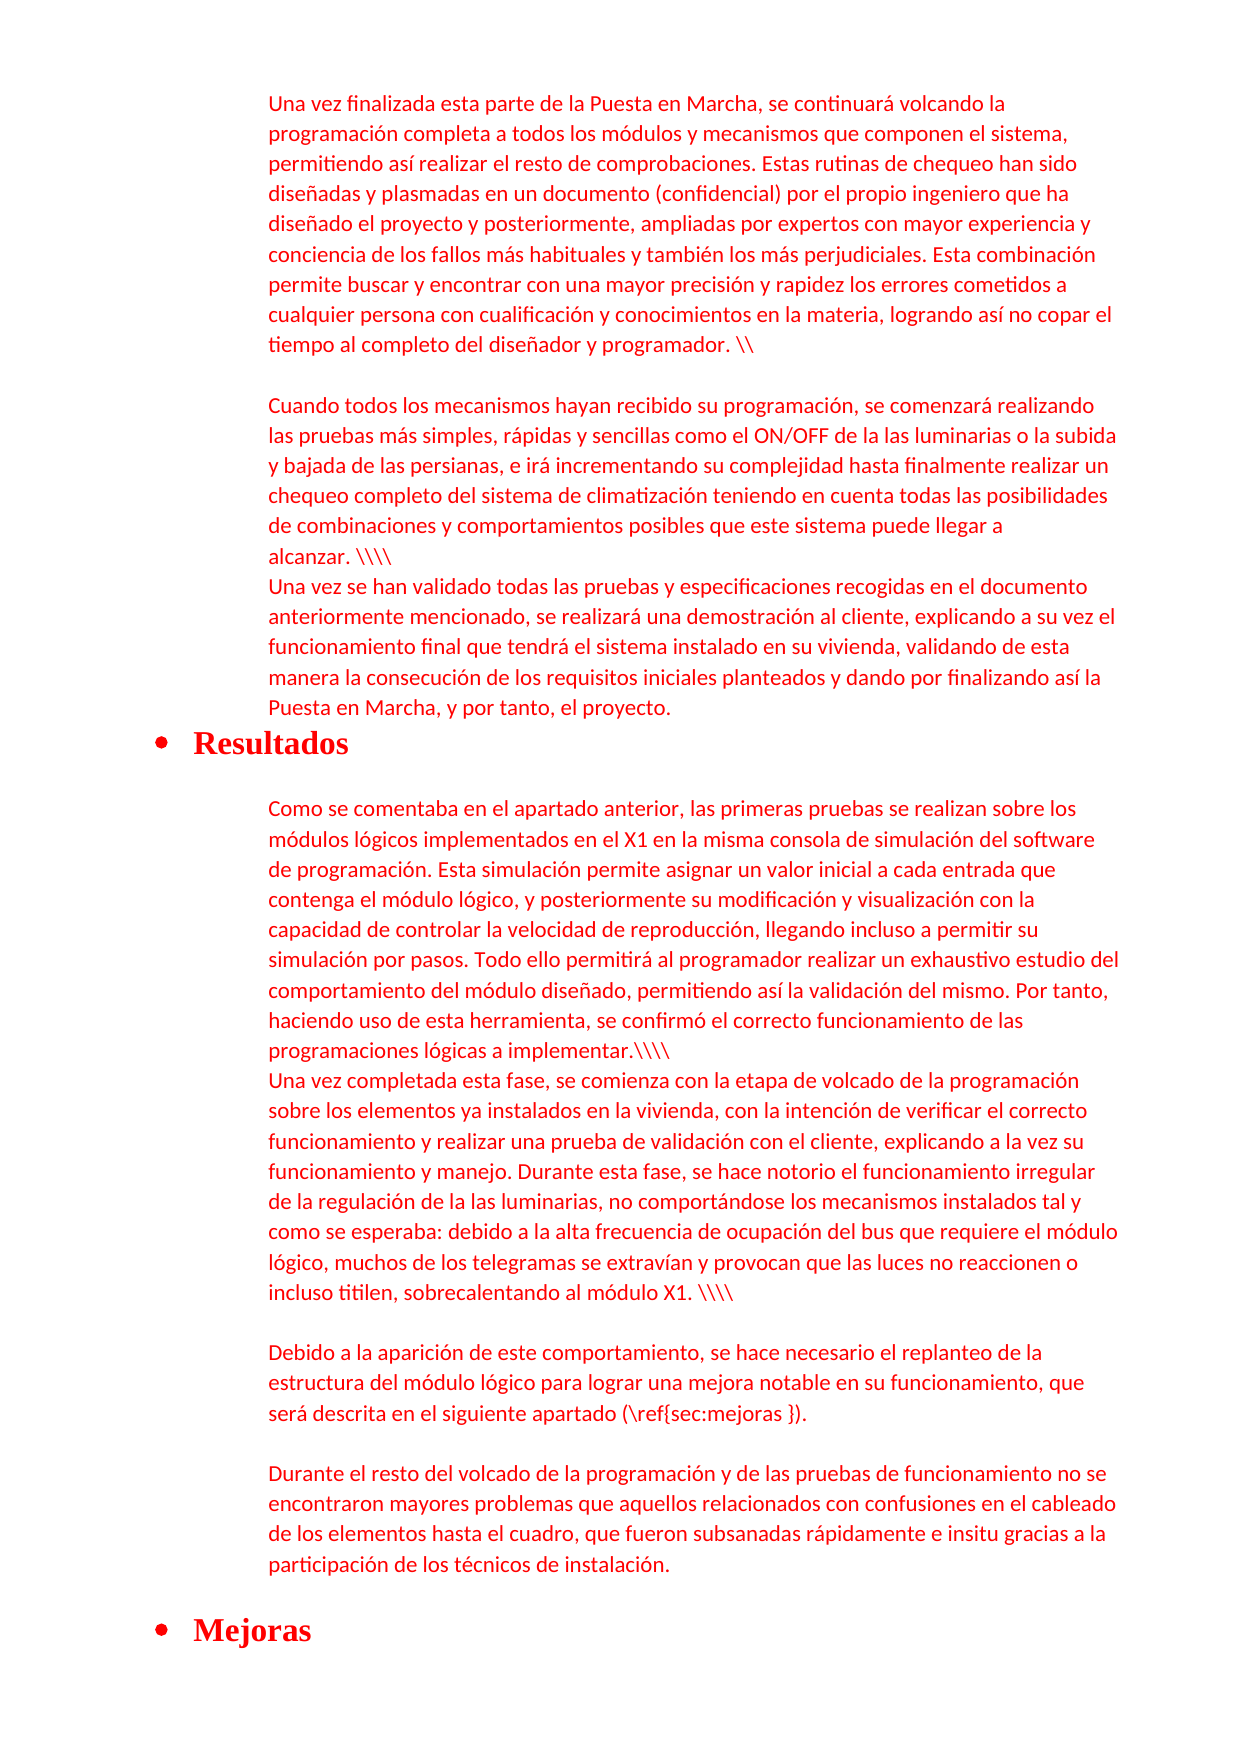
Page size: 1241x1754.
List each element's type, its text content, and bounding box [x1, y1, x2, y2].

list Resultados [156, 723, 1122, 761]
list Como se comentaba en el apartado anterior, las primeras pruebas se realizan sobre los módulos lógicos implementados en el X1 en la misma consola de simulación del software de programación. Esta simulación permite asignar un valor inicial a cada entrada que contenga el módulo lógico, y posteriormente su modificación y visualización con la capacidad de controlar la velocidad de reproducción, llegando incluso a permitir su simulación por pasos. Todo ello permitirá al programador realizar un exhaustivo estudio del comportamiento del módulo diseñado, permitiendo así la validación del mismo. Por tanto, haciendo uso de esta herramienta, se confirmó el correcto funcionamiento de las programaciones lógicas a implementar.\\\\ [268, 794, 1122, 1064]
list Una vez se han validado todas las pruebas y especificaciones recogidas en el documento anteriormente mencionado, se realizará una demostración al cliente, explicando a su vez el funcionamiento final que tendrá el sistema instalado en su vivienda, validando de esta manera la consecución de los requisitos iniciales planteados y dando por finalizando así la Puesta en Marcha, y por tanto, el proyecto. [268, 572, 1122, 721]
list Una vez completada esta fase, se comienza con la etapa de volcado de la programación sobre los elementos ya instalados en la vivienda, con la intención de verificar el correcto funcionamiento y realizar una prueba de validación con el cliente, explicando a la vez su funcionamiento y manejo. Durante esta fase, se hace notorio el funcionamiento irregular de la regulación de la las luminarias, no comportándose los mecanismos instalados tal y como se esperaba: debido a la alta frecuencia de ocupación del bus que requiere el módulo lógico, muchos de los telegramas se extravían y provocan que las luces no reaccionen o incluso titilen, sobrecalentando al módulo X1. \\\\ [268, 1066, 1122, 1306]
list Una vez finalizada esta parte de la Puesta en Marcha, se continuará volcando la programación completa a todos los módulos y mecanismos que componen el sistema, permitiendo así realizar el resto de comprobaciones. Estas rutinas de chequeo han sido diseñadas y plasmadas en un documento (confidencial) por el propio ingeniero que ha diseñado el proyecto y posteriormente, ampliadas por expertos con mayor experiencia y conciencia de los fallos más habituales y también los más perjudiciales. Esta combinación permite buscar y encontrar con una mayor precisión y rapidez los errores cometidos a cualquier persona con cualificación y conocimientos en la materia, logrando así no copar el tiempo al completo del diseñador y programador. \\ [268, 89, 1122, 358]
list Mejoras [156, 1610, 1122, 1648]
list Durante el resto del volcado de la programación y de las pruebas de funcionamiento no se encontraron mayores problemas que aquellos relacionados con confusiones en el cableado de los elementos hasta el cuadro, que fueron subsanadas rápidamente e insitu gracias a la participación de los técnicos de instalación. [268, 1459, 1122, 1578]
list Debido a la aparición de este comportamiento, se hace necesario el replanteo de la estructura del módulo lógico para lograr una mejora notable en su funcionamiento, que será descrita en el siguiente apartado (\ref{sec:mejoras }). [268, 1338, 1122, 1427]
list Cuando todos los mecanismos hayan recibido su programación, se comenzará realizando las pruebas más simples, rápidas y sencillas como el ON/OFF de la las luminarias o la subida y bajada de las persianas, e irá incrementando su complejidad hasta finalmente realizar un chequeo completo del sistema de climatización teniendo en cuenta todas las posibilidades de combinaciones y comportamientos posibles que este sistema puede llegar a alcanzar. \\\\ [268, 391, 1122, 570]
